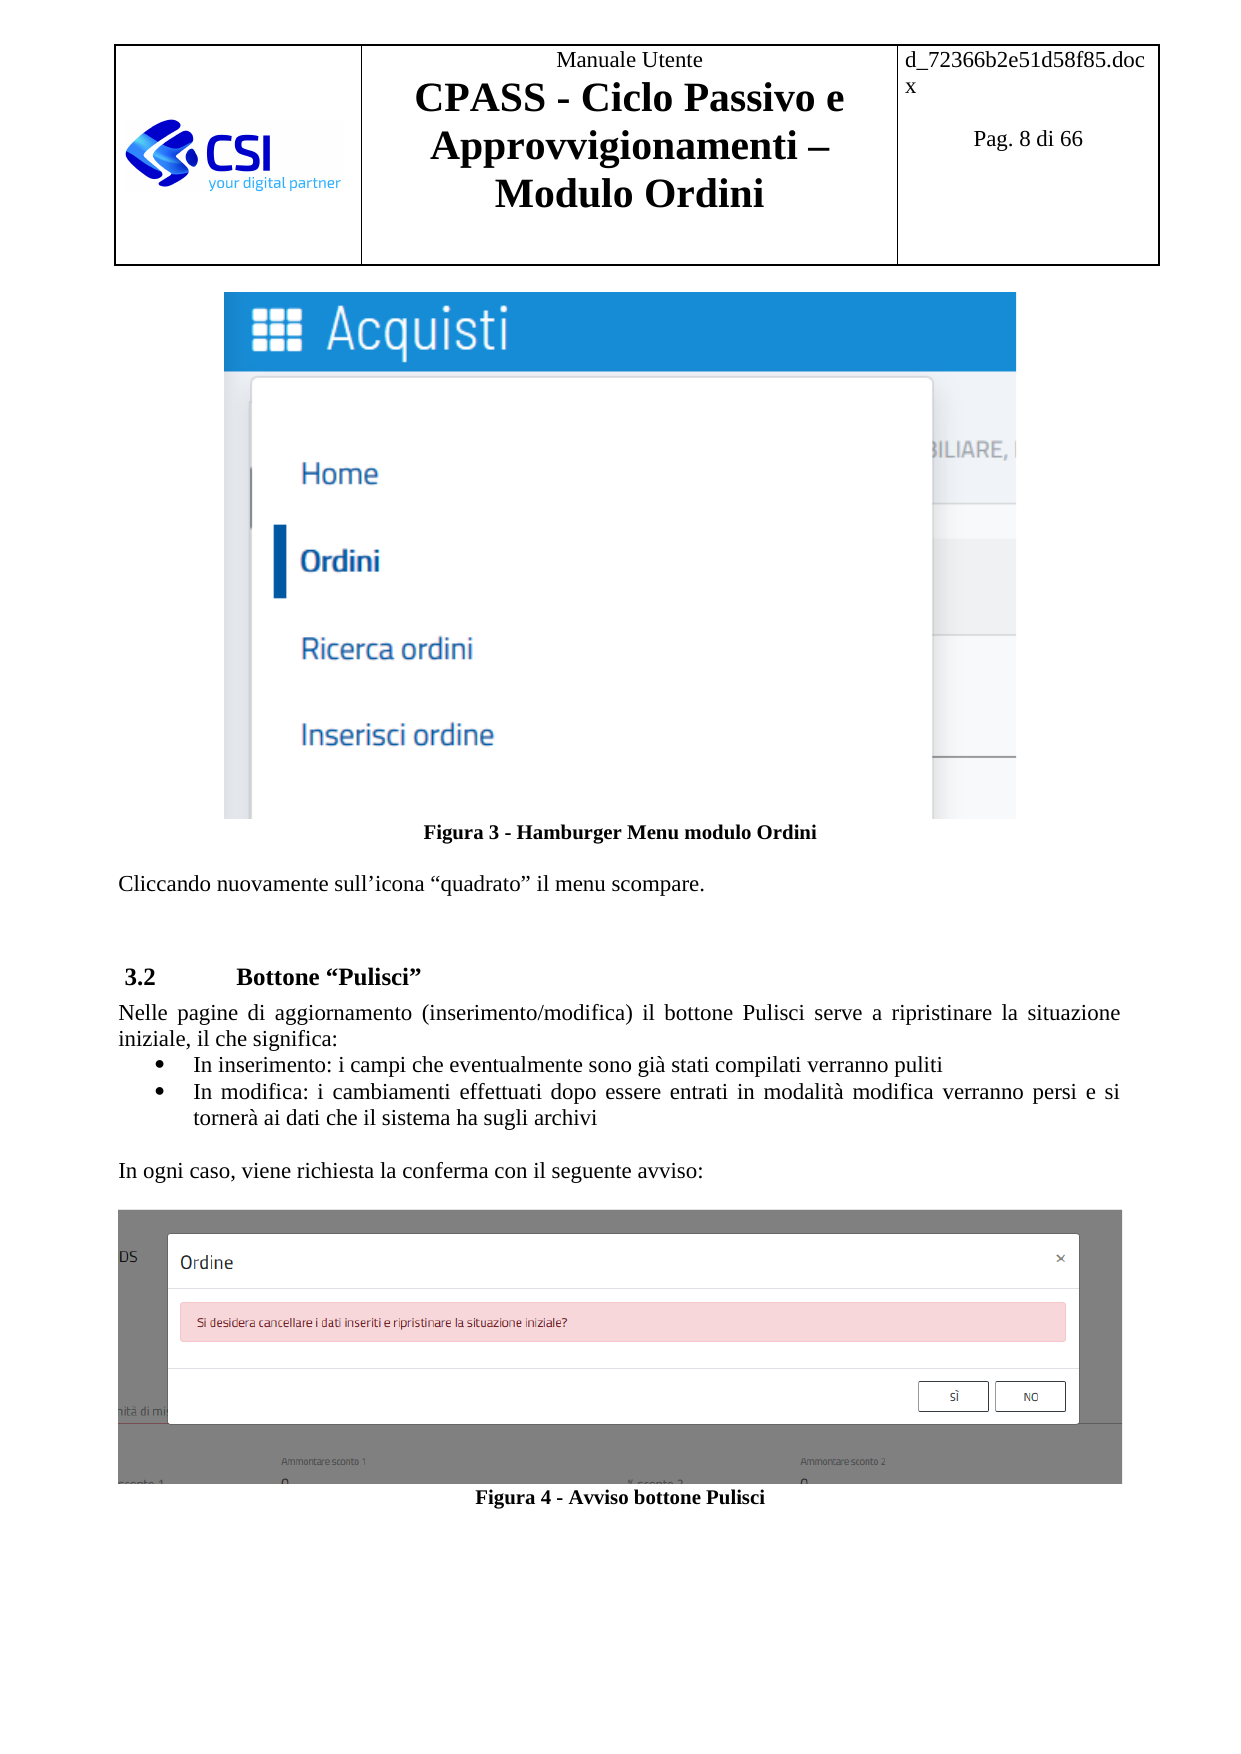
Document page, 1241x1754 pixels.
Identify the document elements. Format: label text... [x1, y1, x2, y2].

picture [118, 1209, 1123, 1484]
text Nelle pagine di aggiornamento (inserimento/modifica) il bottone Pulisci serve a ripristinare la situazione iniziale, il che significa: [118, 999, 1122, 1052]
picture [124, 119, 342, 192]
list In modifica: i cambiamenti effettuati dopo essere entrati in modalità modifica verranno persi e si tornerà ai dati che il sistema ha sugli archivi [156, 1078, 1122, 1131]
text Cliccando nuovamente sull’icona “quadrato” il menu scompare. [118, 870, 1122, 897]
picture [224, 292, 1017, 819]
list In inserimento: i campi che eventualmente sono già stati compilati verranno puliti [156, 1052, 1122, 1078]
text In ogni caso, viene richiesta la conferma con il seguente avviso: [118, 1157, 1122, 1183]
subtitle Bottone “Pulisci” [118, 962, 1122, 991]
